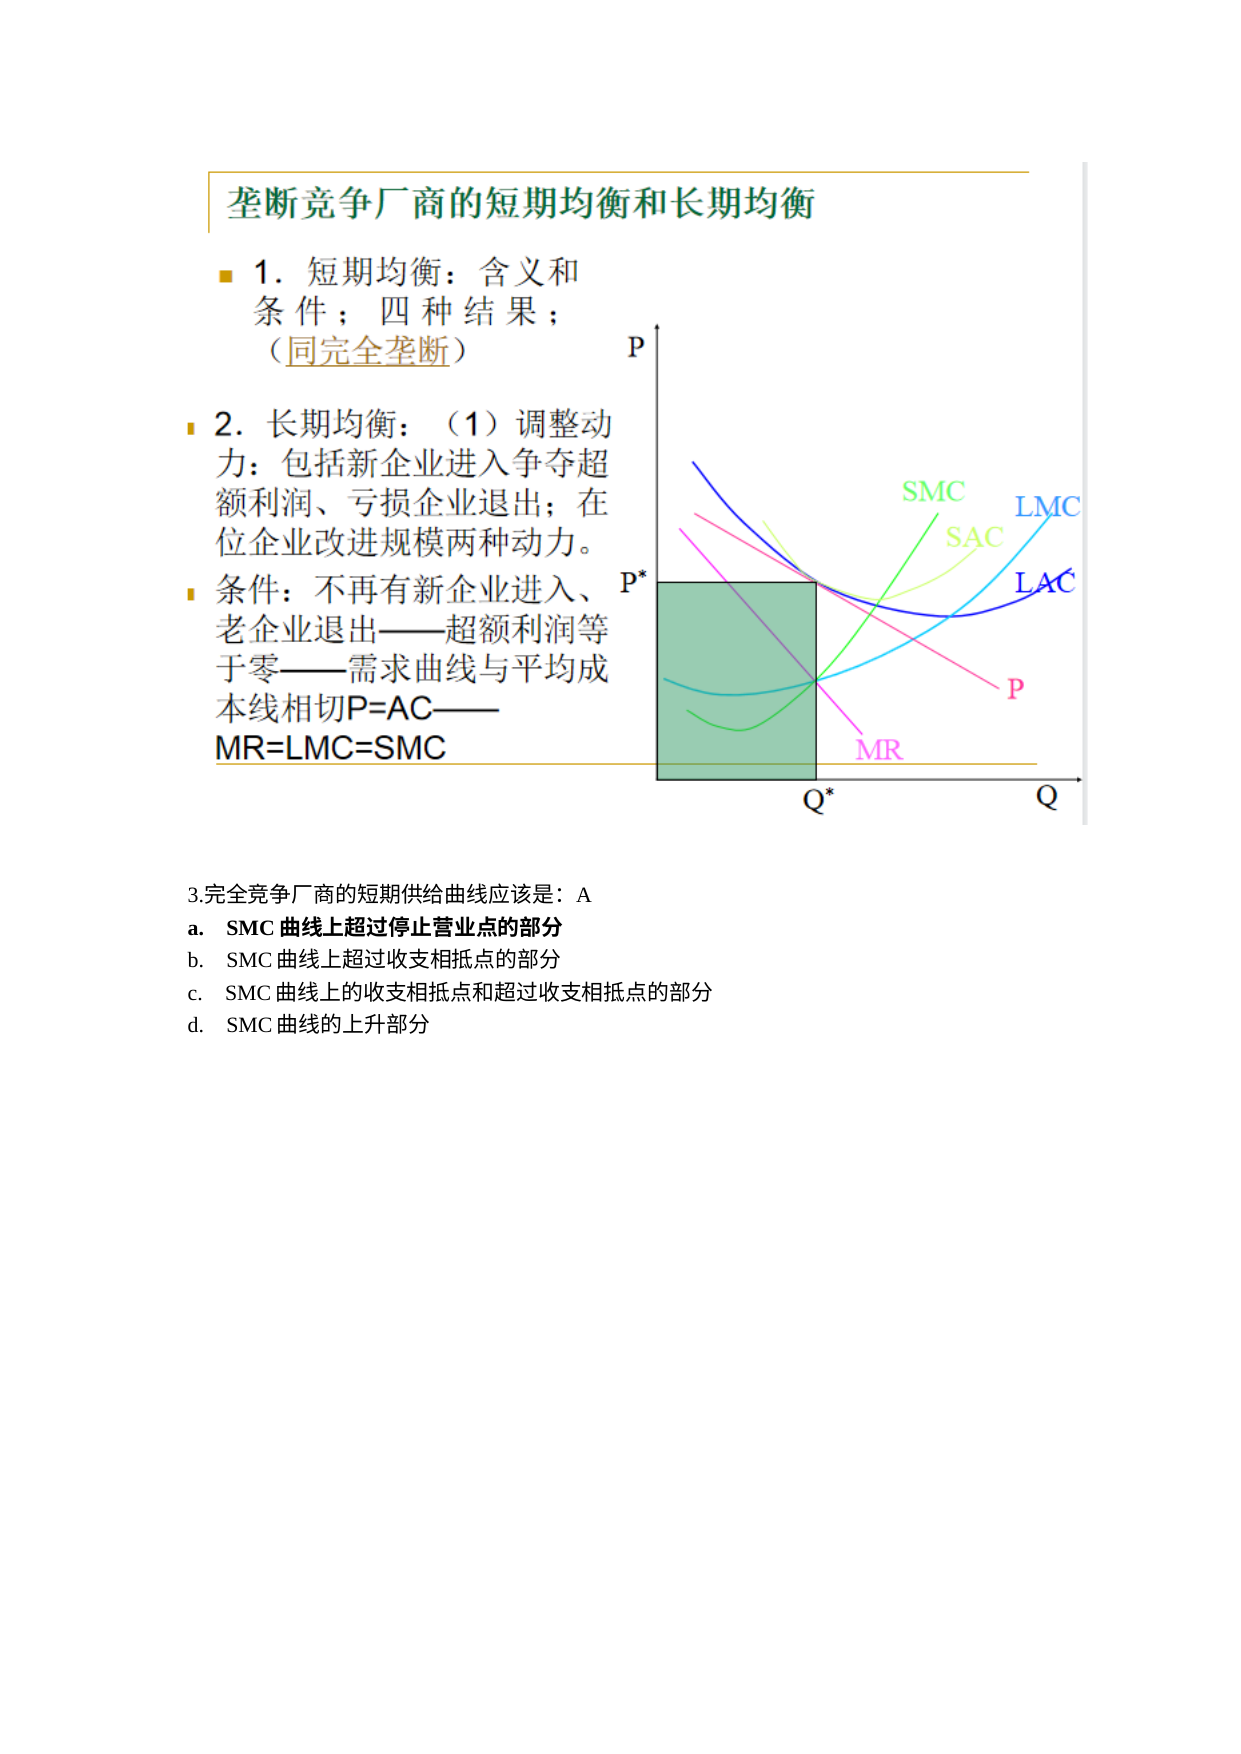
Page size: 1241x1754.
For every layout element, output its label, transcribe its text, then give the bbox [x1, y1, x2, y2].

text a. SMC曲线上超过停止营业点的部分 [187, 909, 1053, 942]
text d. SMC曲线的上升部分 [187, 1007, 1053, 1039]
text c. SMC曲线上的收支相抵点和超过收支相抵点的部分 [187, 974, 1053, 1007]
text b. SMC曲线上超过收支相抵点的部分 [187, 942, 1053, 974]
text 3.完全竞争厂商的短期供给曲线应该是：A [187, 877, 1053, 909]
picture [187, 162, 1088, 825]
